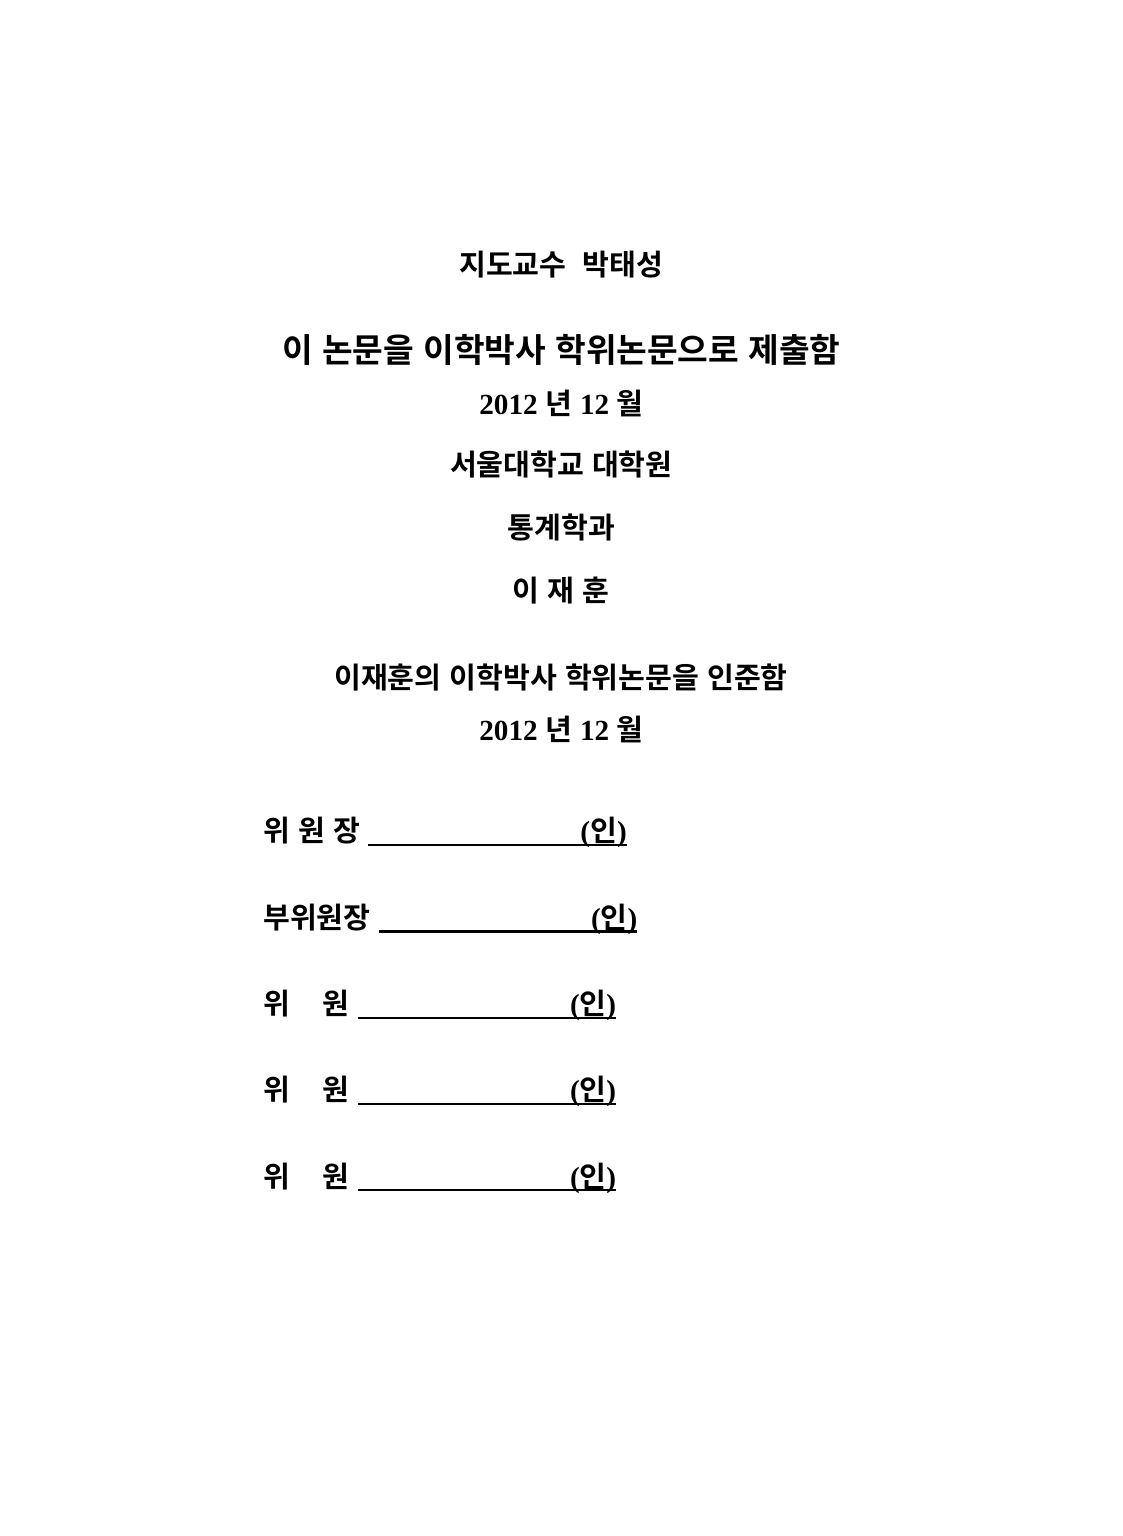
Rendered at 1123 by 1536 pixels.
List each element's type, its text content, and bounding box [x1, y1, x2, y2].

text 2012 년 12 월 [177, 389, 945, 421]
text 통계학과 [177, 504, 945, 547]
text 부위원장 (인) [177, 894, 945, 936]
text 이 논문을 이학박사 학위논문으로 제출함 [177, 337, 945, 368]
text 위 원 (인) [177, 981, 945, 1023]
text 서울대학교 대학원 [177, 441, 945, 484]
text 위 원 (인) [177, 1067, 945, 1109]
text 이 재 훈 [177, 568, 945, 610]
text 지도교수 박태성 [177, 241, 945, 284]
text 위 원 (인) [177, 1153, 945, 1196]
text 위 원 장 (인) [177, 808, 945, 850]
text 이재훈의 이학박사 학위논문을 인준함 [177, 664, 945, 695]
text 2012 년 12 월 [177, 716, 945, 747]
